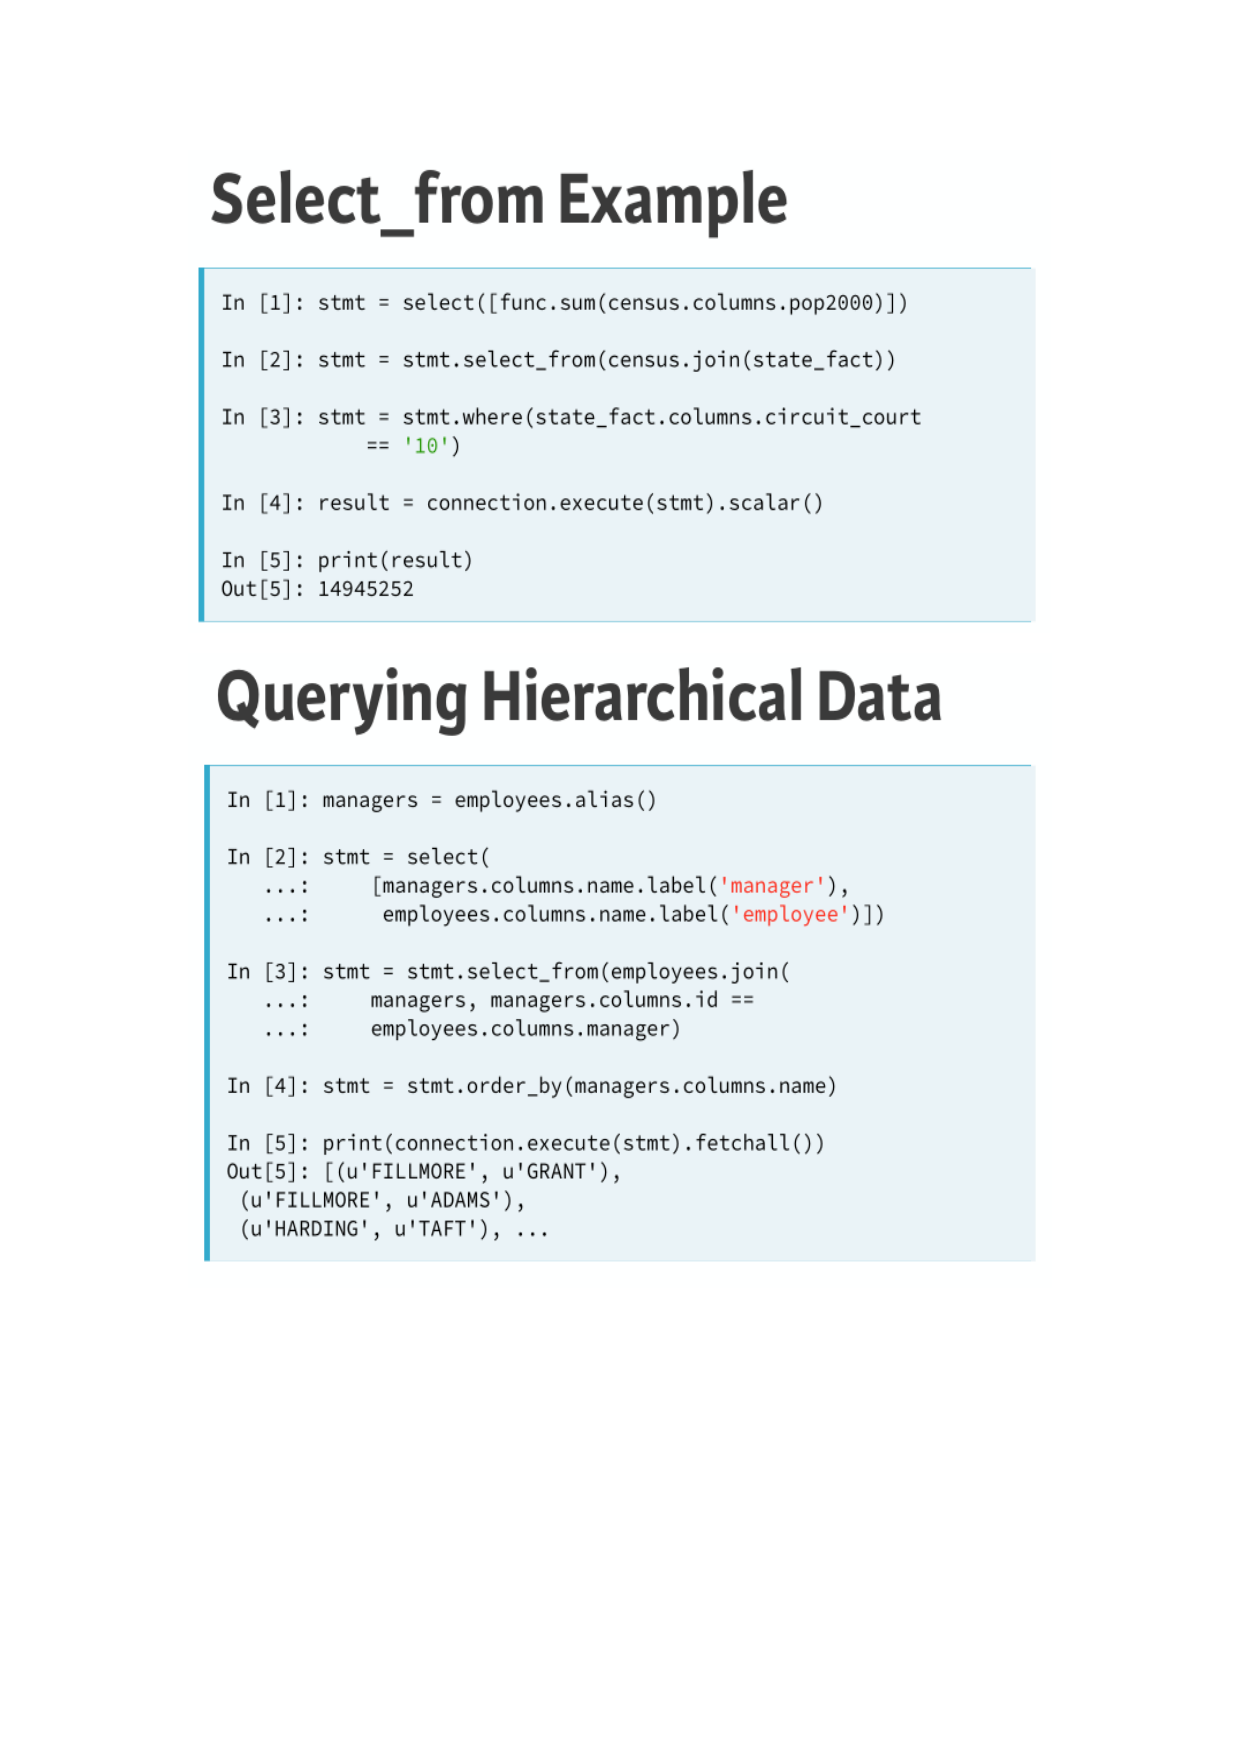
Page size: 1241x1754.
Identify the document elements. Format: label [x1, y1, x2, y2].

picture [187, 653, 1053, 1288]
picture [187, 150, 1052, 633]
